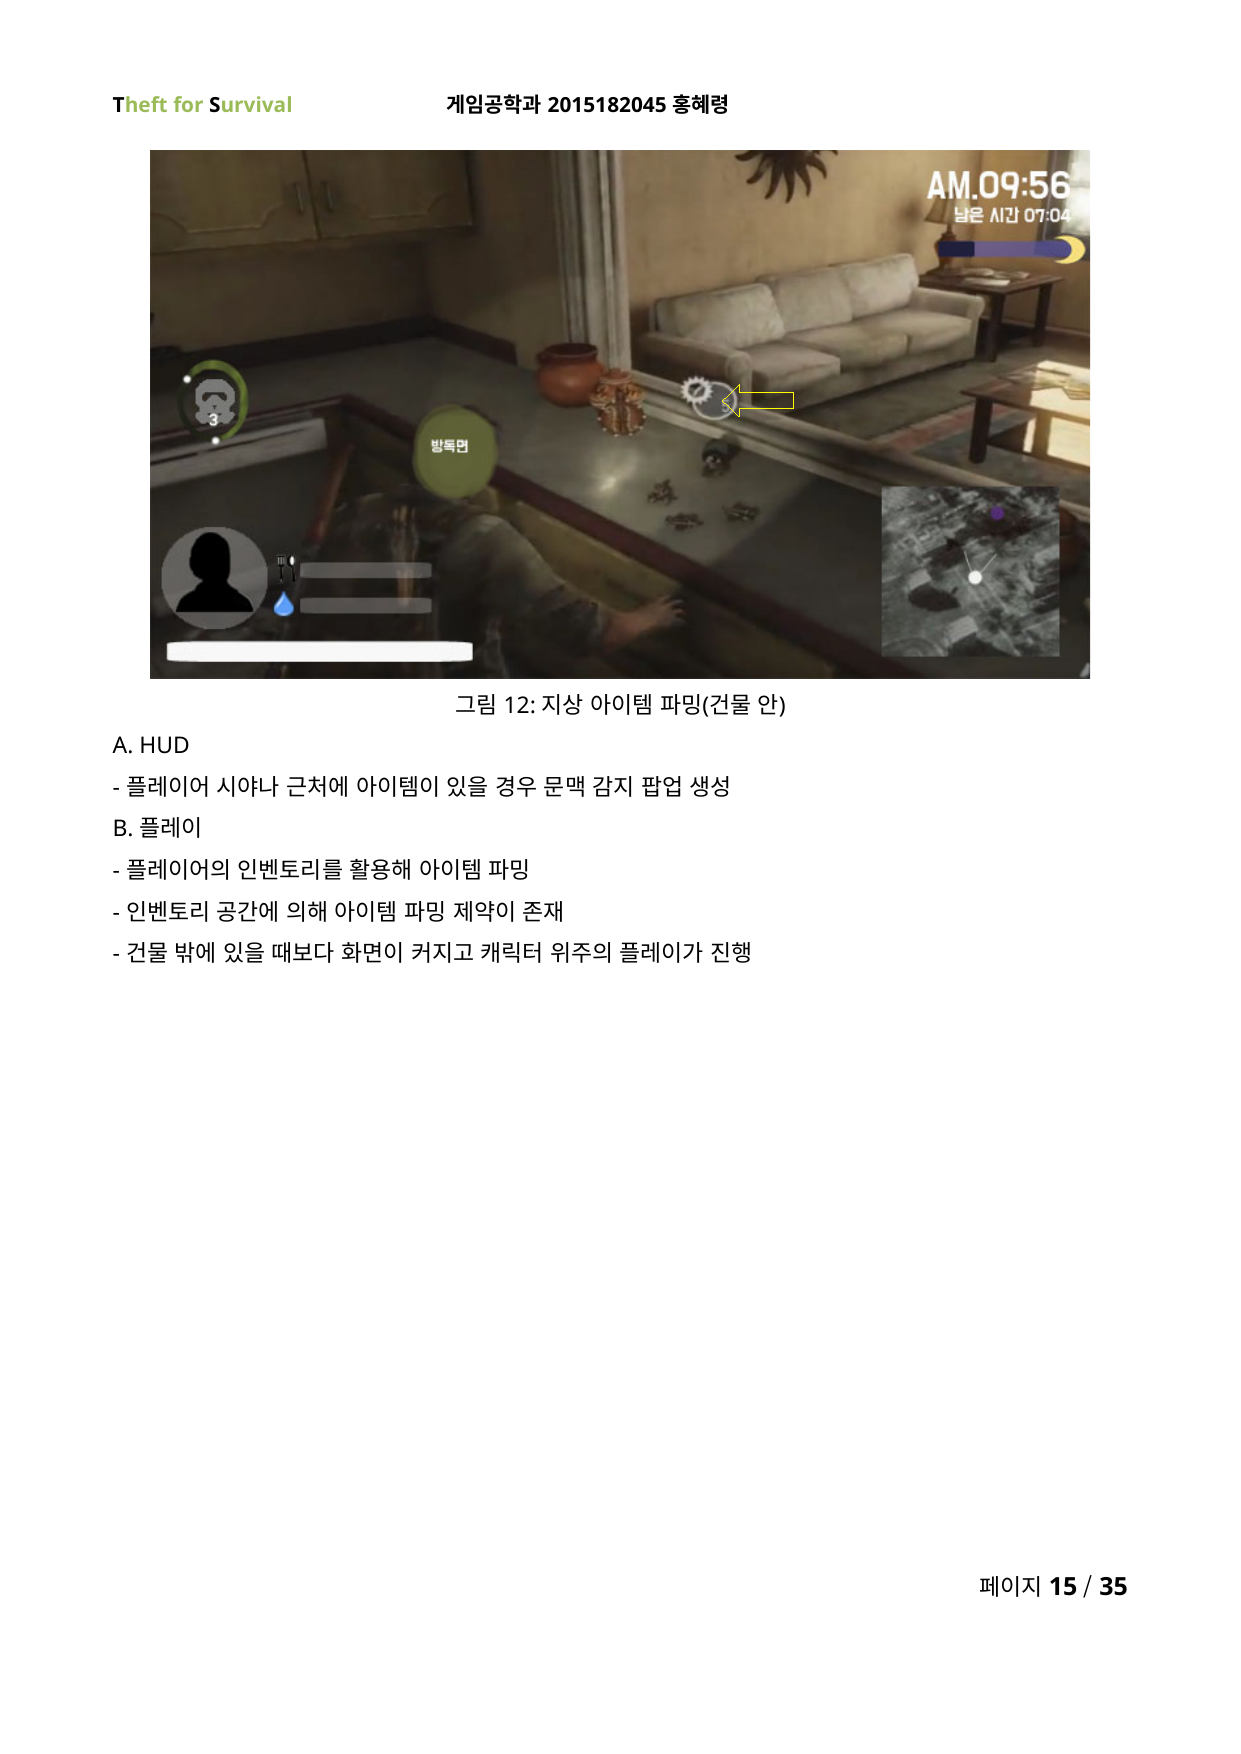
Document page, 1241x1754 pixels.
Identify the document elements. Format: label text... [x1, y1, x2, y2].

text - 플레이어 시야나 근처에 아이템이 있을 경우 문맥 감지 팝업 생성 [112, 768, 1128, 802]
text 그림 12: 지상 아이템 파밍(건물 안) [112, 687, 1128, 721]
text - 플레이어의 인벤토리를 활용해 아이템 파밍 [112, 852, 1128, 885]
picture [150, 150, 1091, 679]
text - 건물 밖에 있을 때보다 화면이 커지고 캐릭터 위주의 플레이가 진행 [112, 935, 1128, 968]
text A. HUD [112, 729, 1128, 760]
text B. 플레이 [112, 810, 1128, 843]
text - 인벤토리 공간에 의해 아이템 파밍 제약이 존재 [112, 893, 1128, 927]
